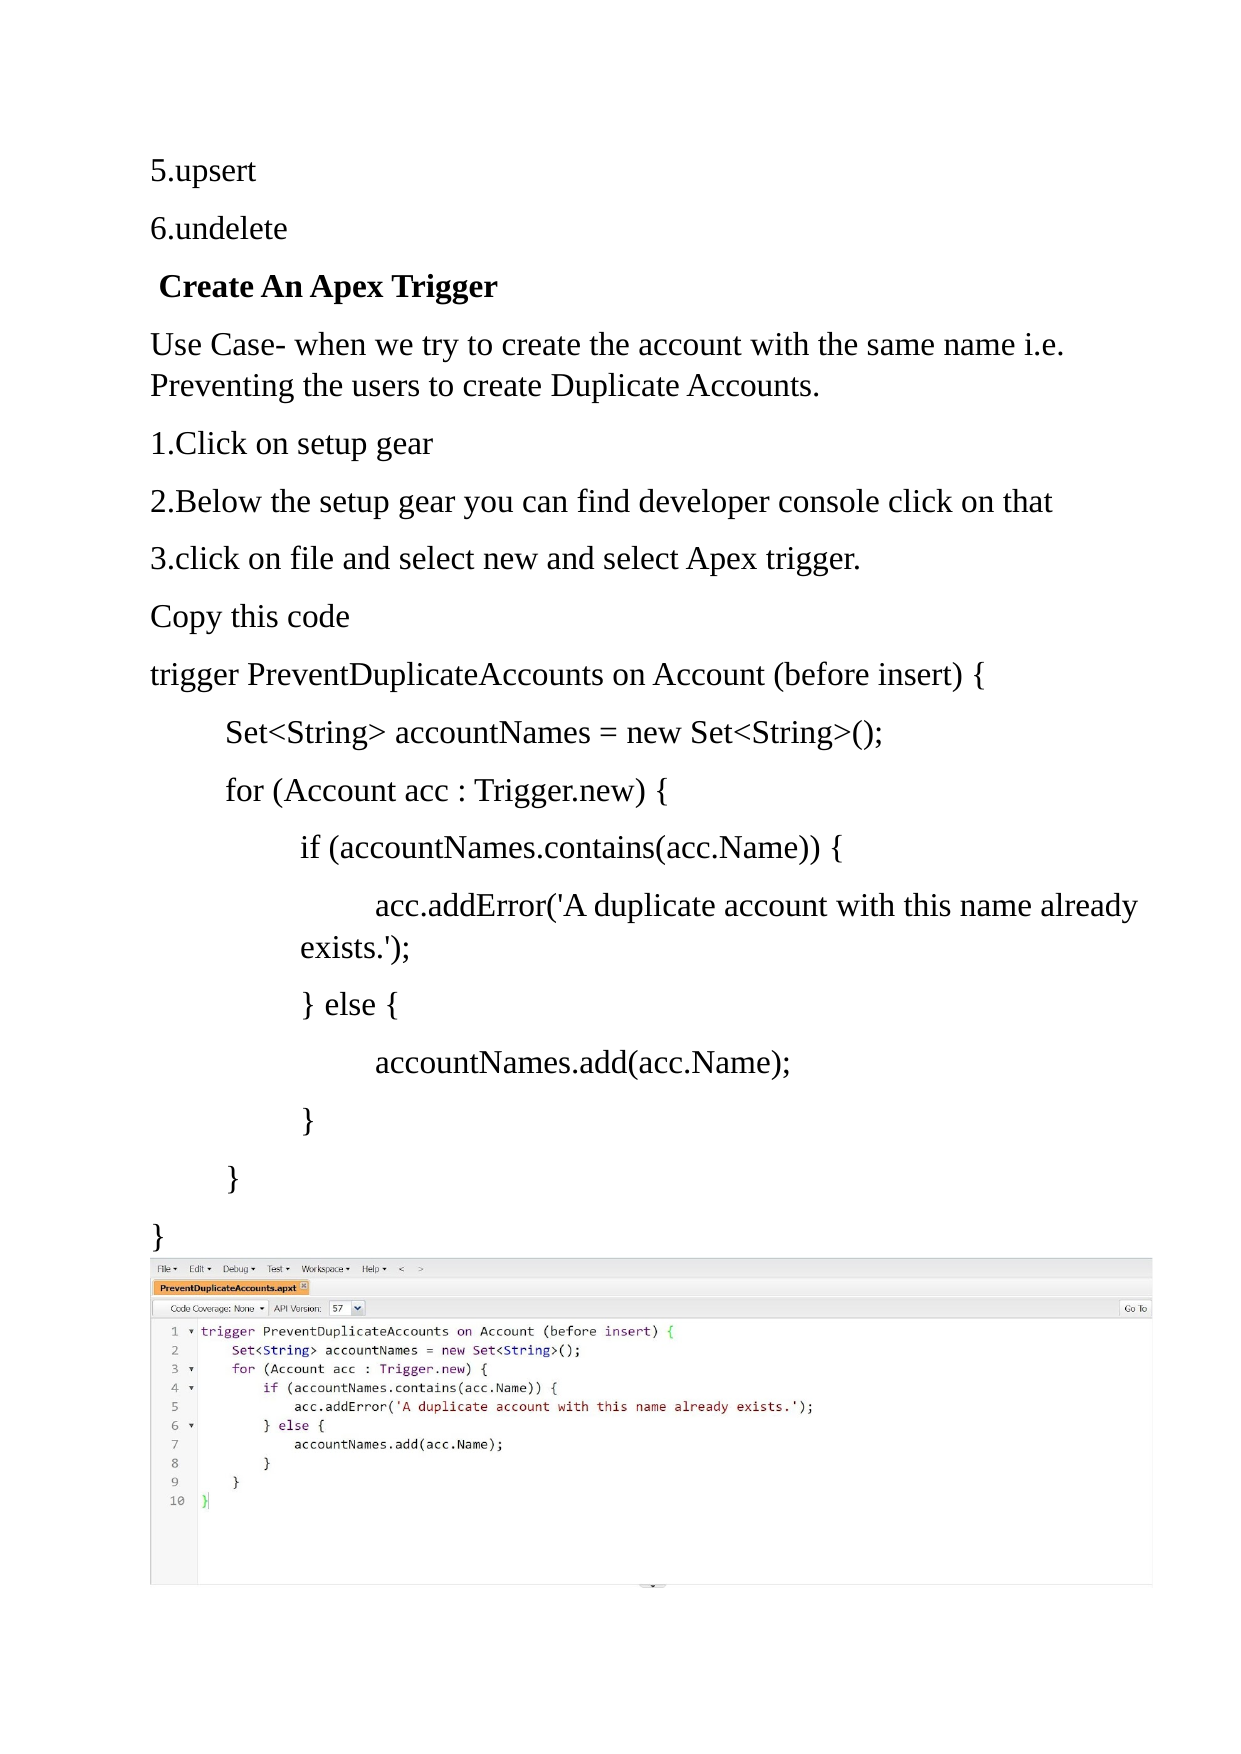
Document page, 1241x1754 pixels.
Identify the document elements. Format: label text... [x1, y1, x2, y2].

text } [150, 1100, 1152, 1139]
text 2.Below the setup gear you can find developer console click on that [150, 481, 1152, 519]
text 3.click on file and select new and select Apex trigger. [150, 539, 1152, 577]
text acc.addError('A duplicate account with this name already exists.'); [300, 886, 1152, 965]
text 1.Click on setup gear [150, 423, 1152, 461]
picture [150, 1257, 1153, 1588]
text Create An Apex Trigger [150, 266, 1152, 304]
text 6.undelete [150, 208, 1152, 246]
text Use Case- when we try to create the account with the same name i.e. Preventing the users to create Duplicate Accounts. [150, 324, 1152, 403]
text Copy this code [150, 596, 1152, 635]
text trigger PreventDuplicateAccounts on Account (before insert) { [150, 654, 1152, 693]
text } [150, 1216, 1152, 1257]
text } else { [150, 985, 1152, 1023]
text Set<String> accountNames = new Set<String>(); [150, 712, 1152, 750]
text for (Account acc : Trigger.new) { [150, 770, 1152, 808]
text 5.upsert [150, 150, 1152, 188]
text } [151, 1158, 1152, 1196]
text accountNames.add(acc.Name); [300, 1042, 1152, 1081]
text if (accountNames.contains(acc.Name)) { [225, 828, 1152, 866]
